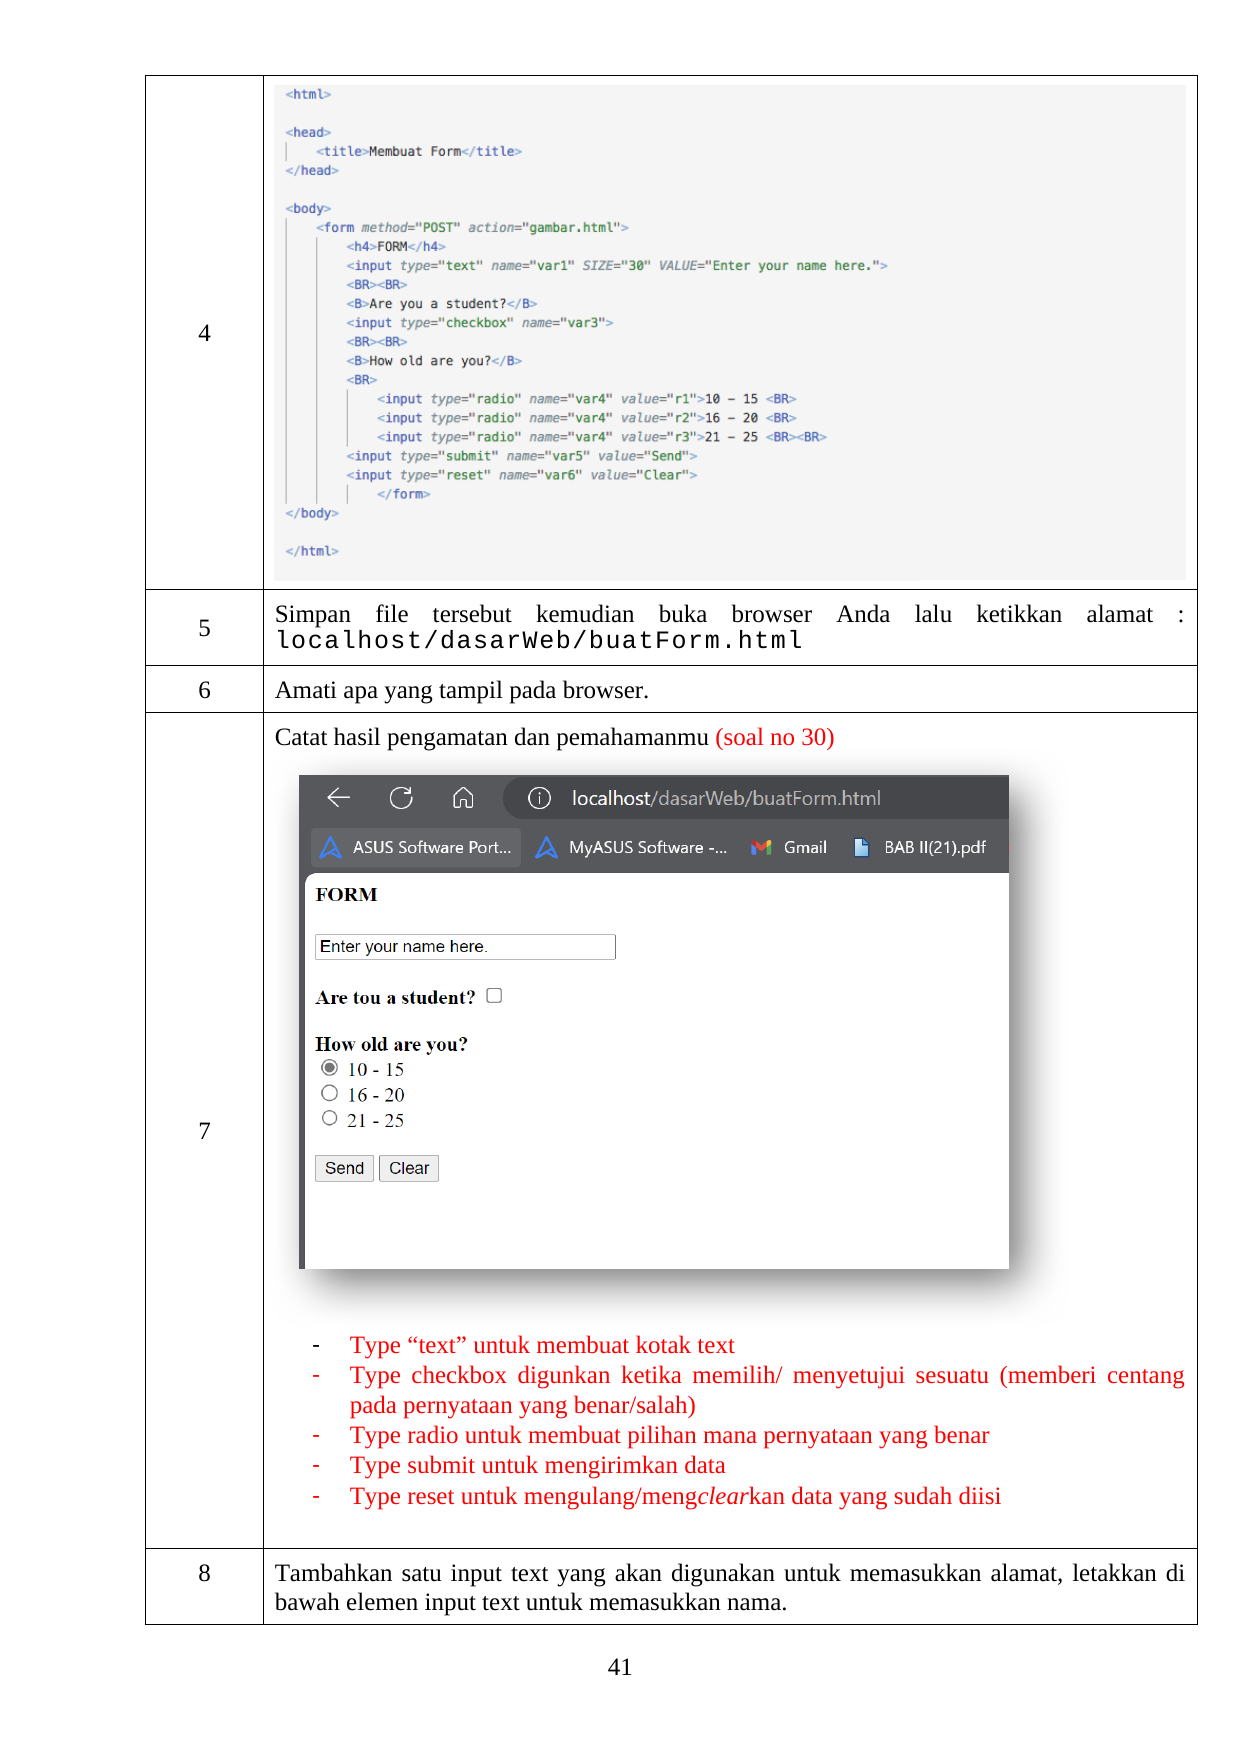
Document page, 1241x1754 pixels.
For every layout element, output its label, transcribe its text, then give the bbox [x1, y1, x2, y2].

table_cell 5 [146, 590, 263, 665]
table_cell 6 [146, 666, 263, 712]
table_cell 8 [146, 1549, 263, 1624]
table_cell Simpan file tersebut kemudian buka browser Anda lalu ketikkan alamat : localhost/dasarWeb/buatForm.html [264, 590, 1197, 665]
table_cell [264, 1549, 1197, 1624]
table_cell 7 [146, 713, 263, 1548]
picture [274, 85, 921, 581]
picture [299, 775, 1009, 1269]
table_cell [264, 76, 1197, 589]
table_cell Catat hasil pengamatan dan pemahamanmu (soal no 30) Type “text” untuk membuat kotak text Type checkbox digunkan ketika memilih/ menyetujui sesuatu (memberi centang pada pernyataan yang benar/salah) Type radio untuk membuat pilihan mana pernyataan yang benar Type submit untuk mengirimkan data Type reset untuk mengulang/mengclearkan data yang sudah diisi [264, 713, 1197, 1548]
table_cell Amati apa yang tampil pada browser. [264, 666, 1197, 712]
table_cell 4 [146, 76, 263, 589]
